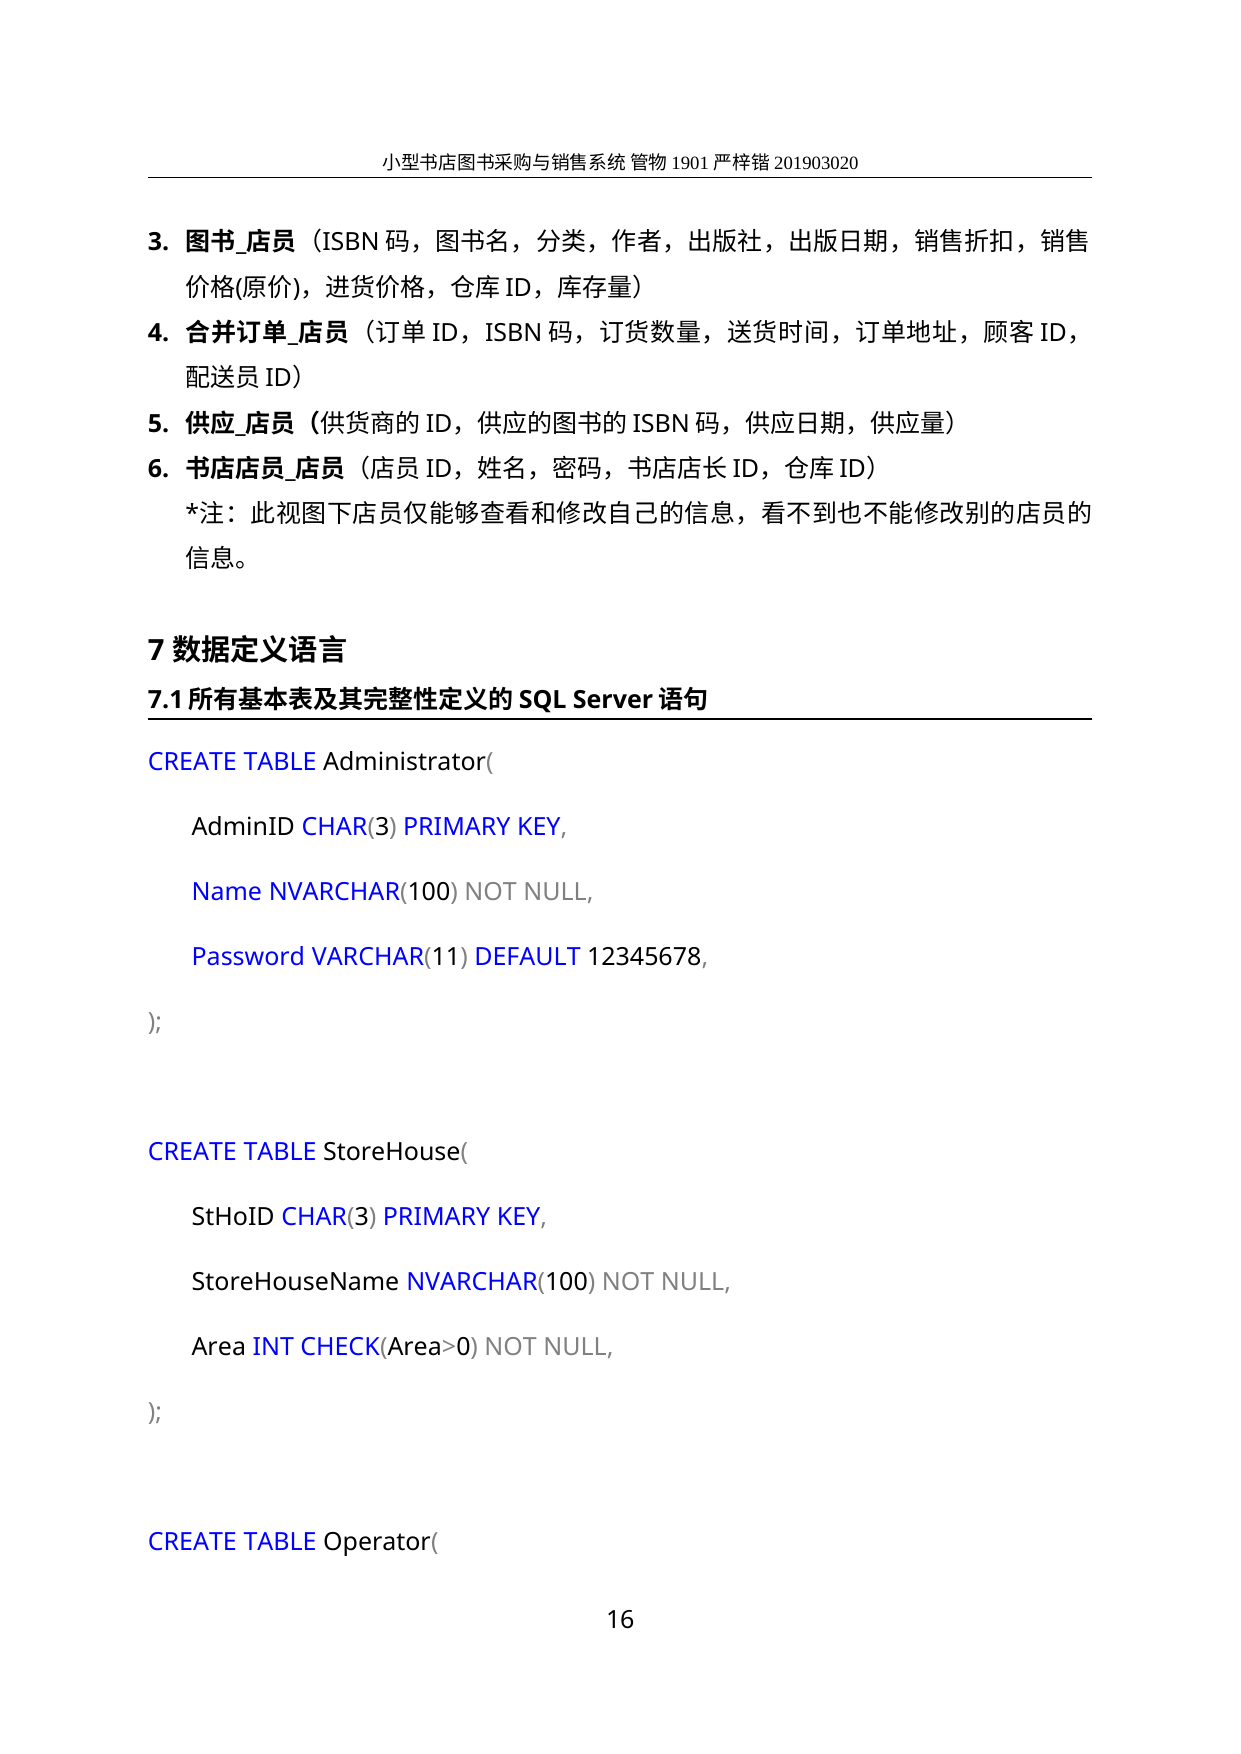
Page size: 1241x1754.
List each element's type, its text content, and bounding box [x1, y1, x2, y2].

text CREATE TABLE StoreHouse( [148, 1119, 1092, 1184]
text StHoID CHAR(3) PRIMARY KEY, [148, 1184, 1092, 1249]
text ); [148, 1379, 1092, 1444]
list 供应_店员（供货商的ID，供应的图书的ISBN码，供应日期，供应量） [148, 403, 1092, 439]
text StoreHouseName NVARCHAR(100) NOT NULL, [148, 1249, 1092, 1314]
list 图书_店员（ISBN码，图书名，分类，作者，出版社，出版日期，销售折扣，销售价格(原价)，进货价格，仓库ID，库存量） [148, 222, 1092, 303]
text CREATE TABLE Operator( [148, 1509, 1092, 1574]
text ); [148, 989, 1092, 1054]
text Area INT CHECK(Area>0) NOT NULL, [148, 1314, 1092, 1379]
text AdminID CHAR(3) PRIMARY KEY, [148, 794, 1092, 859]
text *注：此视图下店员仅能够查看和修改自己的信息，看不到也不能修改别的店员的信息。 [185, 494, 1092, 575]
text 7.1所有基本表及其完整性定义的SQL Server语句 [148, 680, 1092, 718]
text CREATE TABLE Administrator( [148, 729, 1092, 794]
list 书店店员_店员（店员ID，姓名，密码，书店店长ID，仓库ID） [148, 448, 1092, 484]
list 合并订单_店员（订单ID，ISBN码，订货数量，送货时间，订单地址，顾客ID，配送员ID） [148, 312, 1092, 394]
text Name NVARCHAR(100) NOT NULL, [148, 859, 1092, 924]
text 7 数据定义语言 [148, 627, 1092, 669]
text Password VARCHAR(11) DEFAULT 12345678, [148, 924, 1092, 989]
